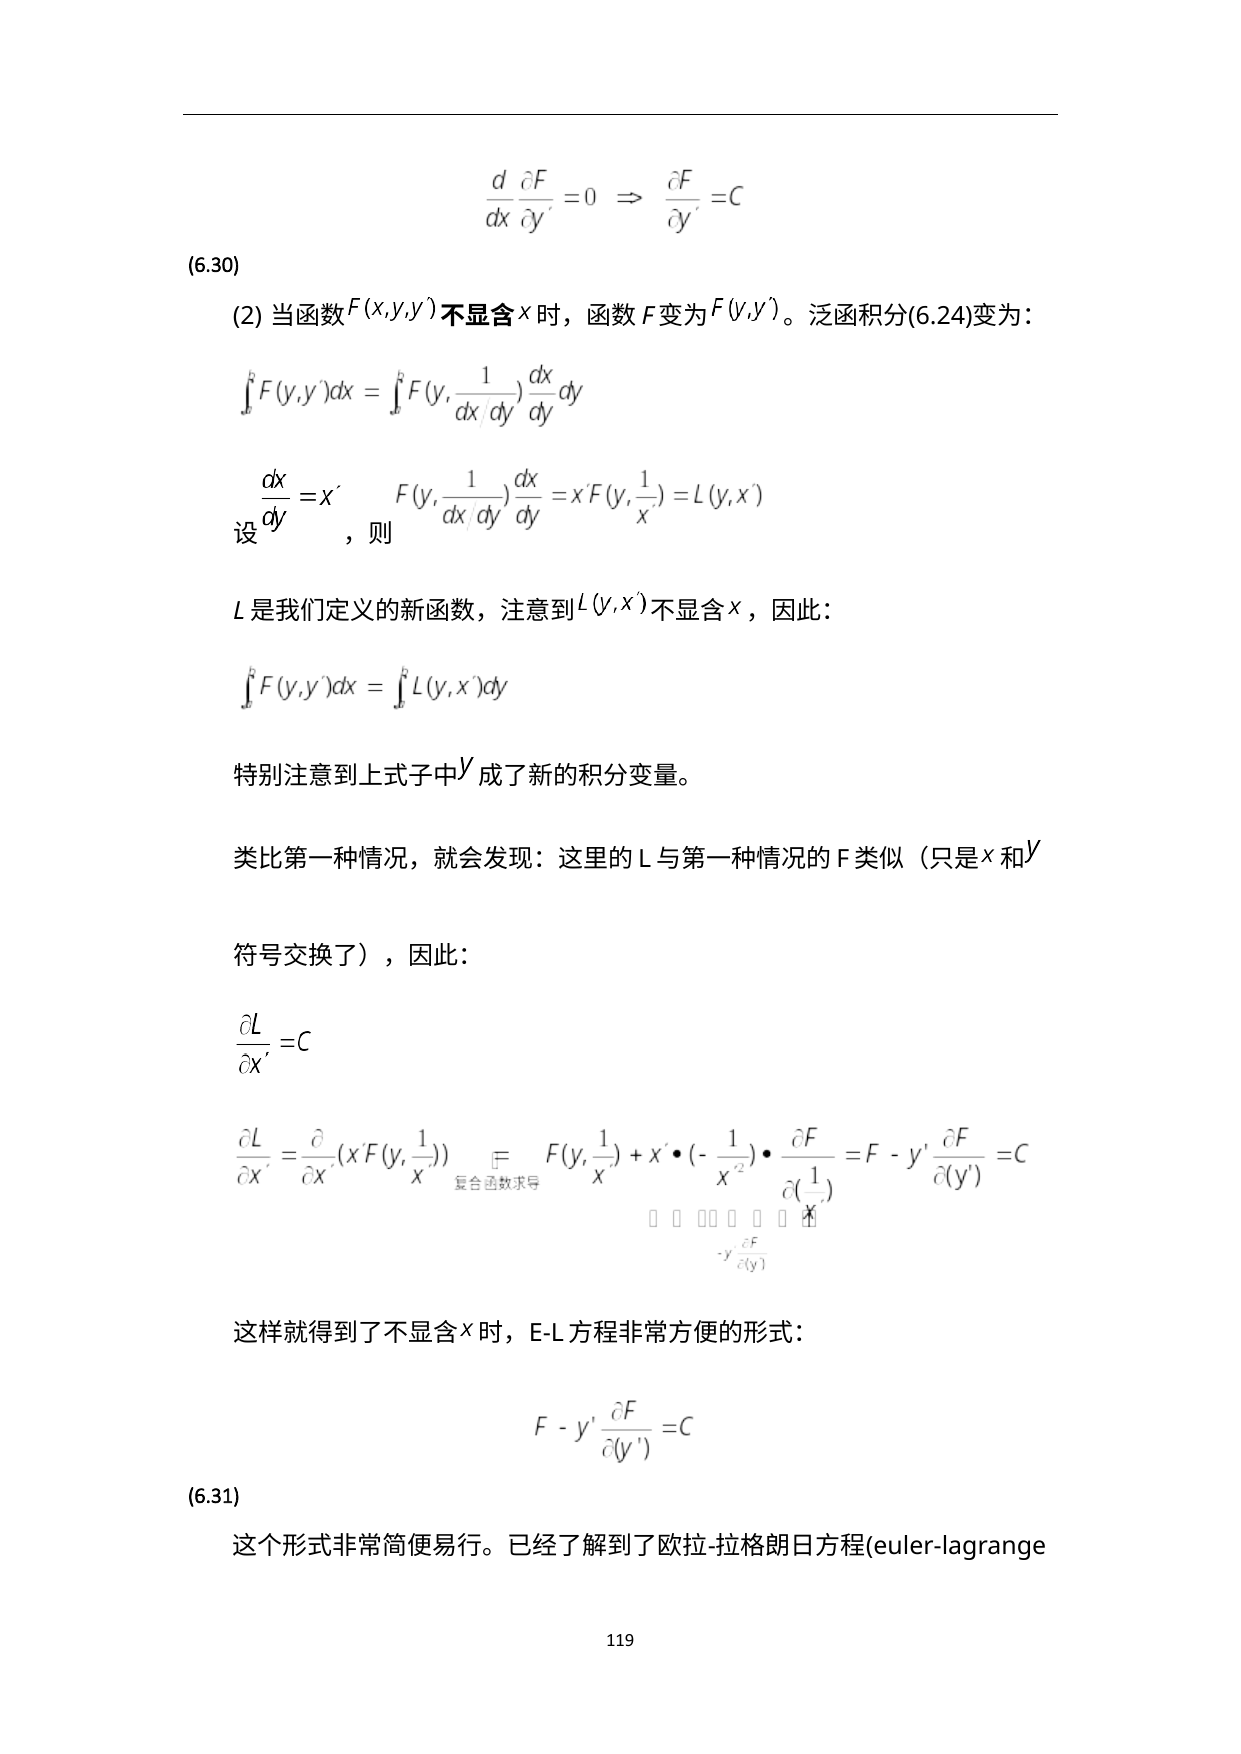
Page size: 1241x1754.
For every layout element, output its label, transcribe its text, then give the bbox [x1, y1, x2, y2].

text 设，则 [233, 459, 1058, 557]
text 这样就得到了不显含时，E-L方程非常方便的形式： [233, 1298, 1058, 1363]
text L是我们定义的新函数，注意到不显含，因此： [233, 575, 1058, 640]
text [183, 1511, 1058, 1576]
text 特别注意到上式子中成了新的积分变量。 [233, 740, 1058, 805]
text 类比第一种情况，就会发现：这里的L与第一种情况的F类似（只是和符号交换了），因此： [233, 823, 1058, 986]
